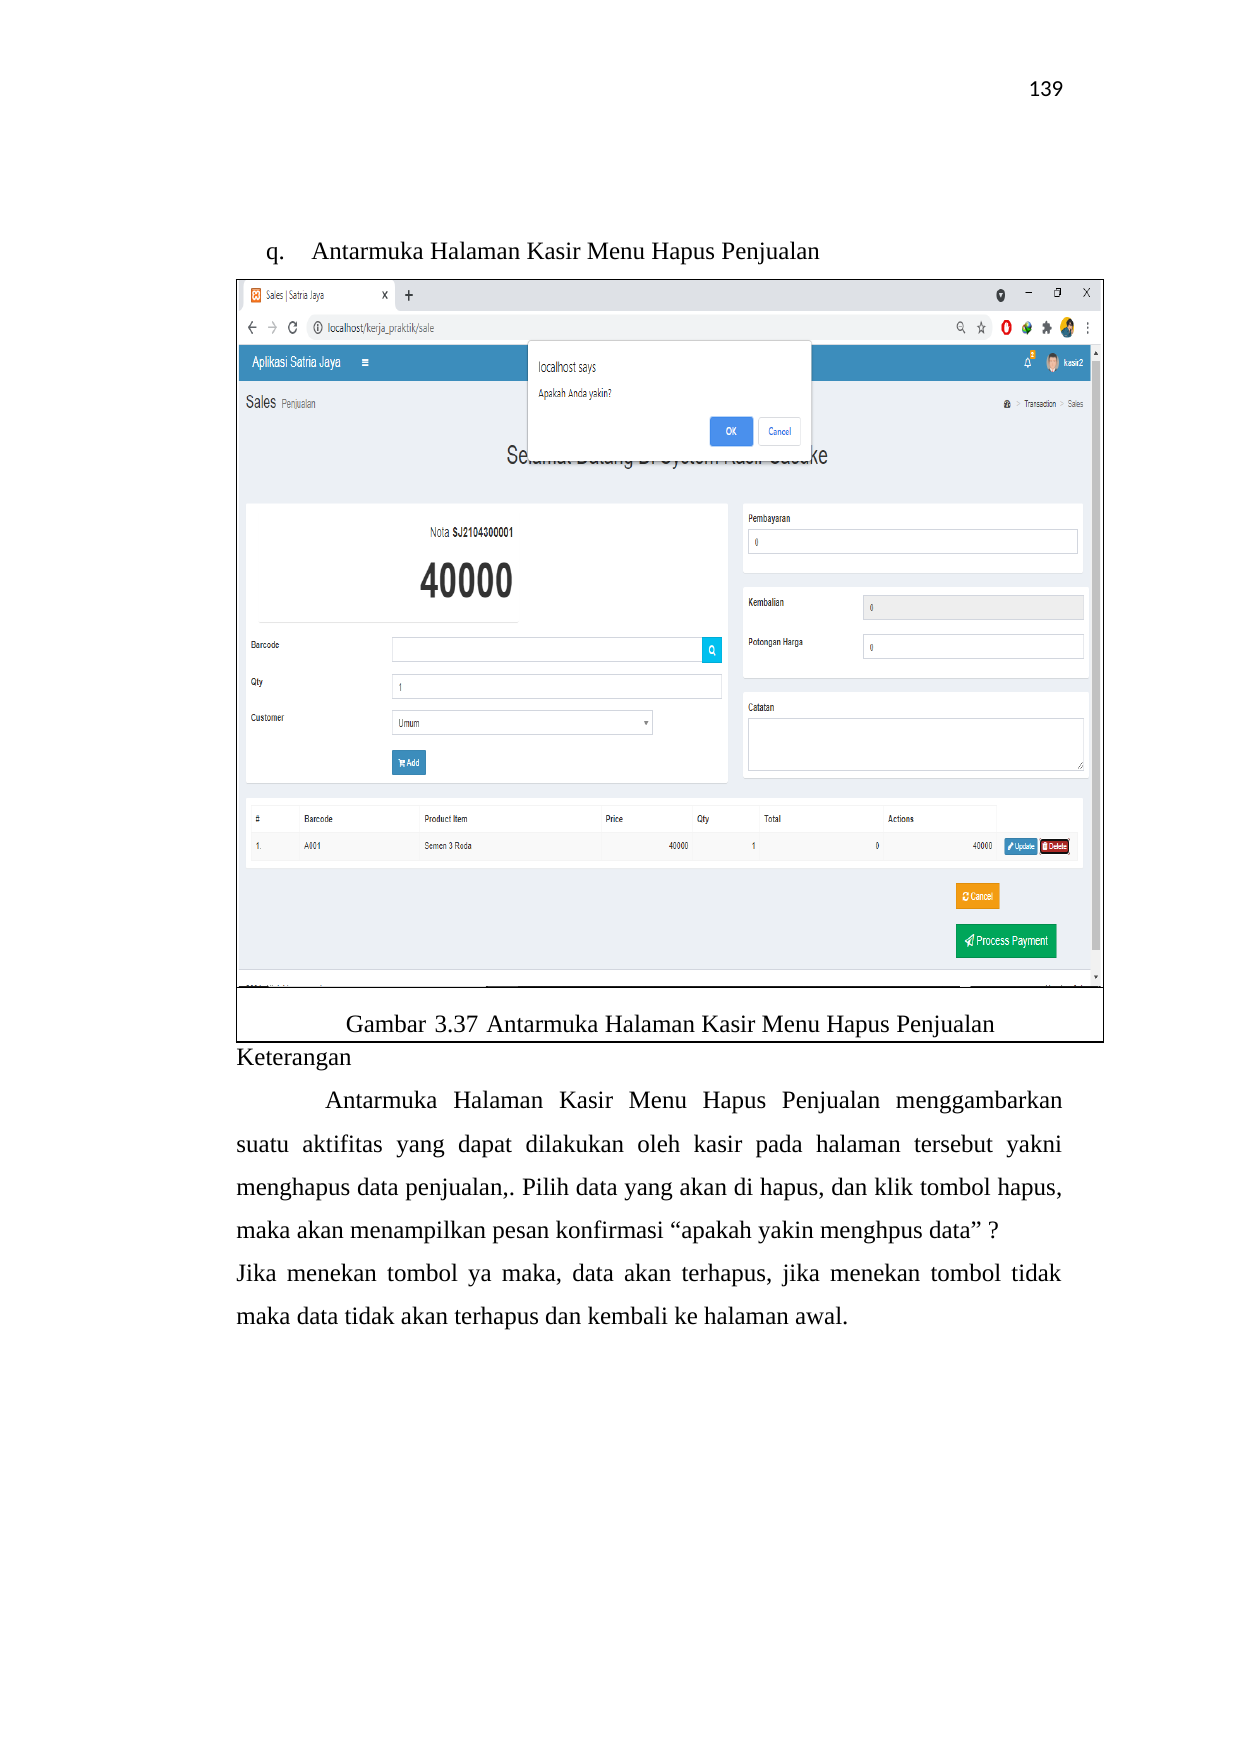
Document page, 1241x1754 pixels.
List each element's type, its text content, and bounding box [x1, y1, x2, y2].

table_cell Gambar 3.37 Antarmuka Halaman Kasir Menu Hapus Penjualan [237, 988, 1103, 1041]
table_header [237, 280, 1103, 987]
text Jika menekan tombol ya maka, data akan terhapus, jika menekan tombol tidak maka data tidak akan terhapus dan kembali ke halaman awal. [236, 1258, 1063, 1330]
list Antarmuka Halaman Kasir Menu Hapus Penjualan [266, 236, 1063, 265]
text Antarmuka Halaman Kasir Menu Hapus Penjualan menggambarkan suatu aktifitas yang dapat dilakukan oleh kasir pada halaman tersebut yakni menghapus data penjualan,. Pilih data yang akan di hapus, dan klik tombol hapus, maka akan menampilkan pesan konfirmasi “apakah yakin menghpus data” ? [236, 1086, 1063, 1244]
text Keterangan [236, 1043, 1063, 1071]
